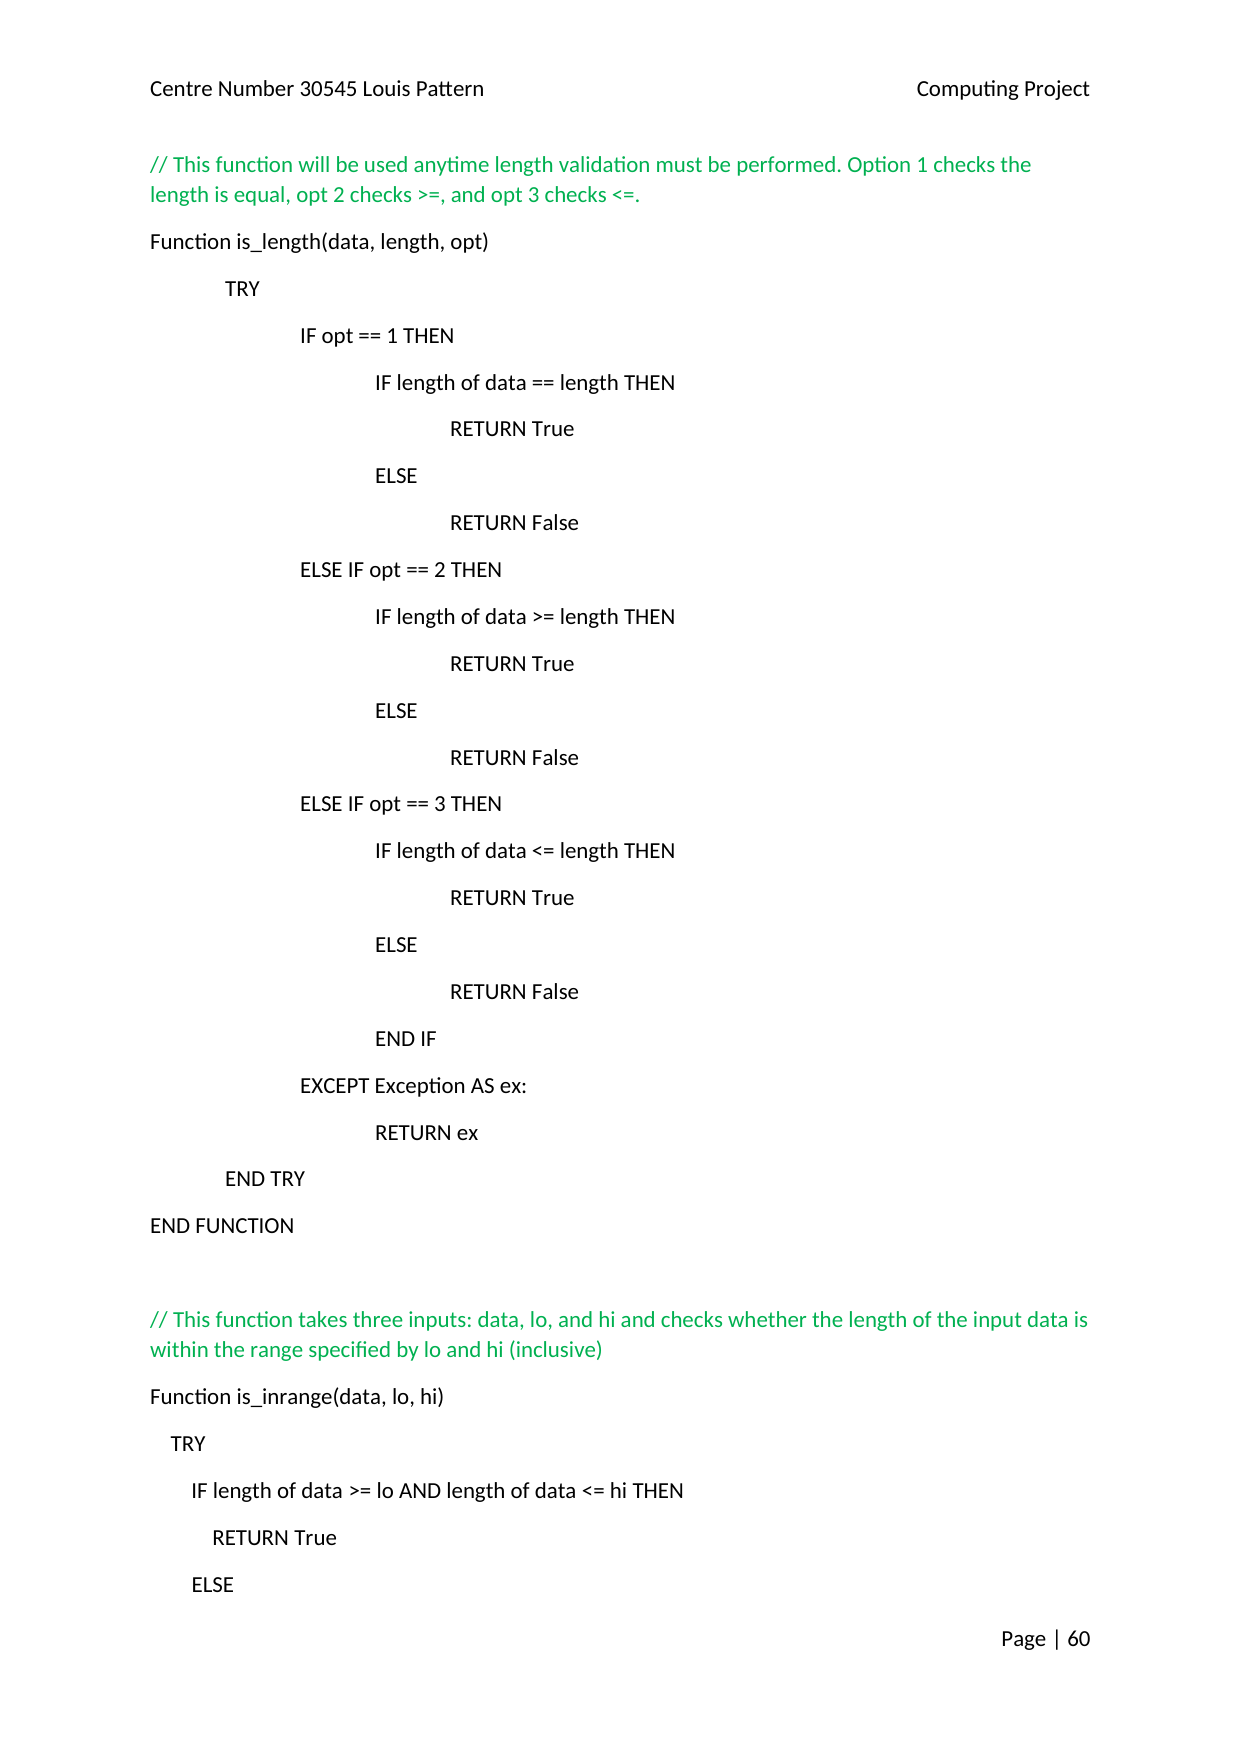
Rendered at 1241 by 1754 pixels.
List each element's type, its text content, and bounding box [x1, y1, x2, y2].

text RETURN False [375, 743, 1090, 771]
text END IF [300, 1024, 1090, 1052]
text RETURN True [375, 649, 1090, 677]
text IF length of data >= lo AND length of data <= hi THEN [150, 1476, 1090, 1504]
text ELSE [150, 1570, 1090, 1598]
text END TRY [150, 1164, 1090, 1193]
text RETURN True [375, 883, 1090, 911]
text IF length of data == length THEN [300, 368, 1090, 396]
text EXCEPT Exception AS ex: [225, 1071, 1090, 1099]
text RETURN False [375, 977, 1090, 1005]
text TRY [150, 1429, 1090, 1457]
text ELSE IF opt == 2 THEN [225, 555, 1090, 583]
text ELSE [300, 930, 1090, 958]
text ELSE [300, 696, 1090, 724]
text RETURN ex [300, 1118, 1090, 1146]
text RETURN True [375, 414, 1090, 443]
text // This function will be used anytime length validation must be performed. Option 1 checks the length is equal, opt 2 checks >=, and opt 3 checks <=. [150, 150, 1090, 208]
text Function is_inrange(data, lo, hi) [150, 1382, 1090, 1410]
text TRY [150, 274, 1090, 302]
text // This function takes three inputs: data, lo, and hi and checks whether the length of the input data is within the range specified by lo and hi (inclusive) [150, 1305, 1090, 1363]
text ELSE IF opt == 3 THEN [225, 789, 1090, 818]
text IF length of data >= length THEN [300, 602, 1090, 630]
text IF length of data <= length THEN [300, 836, 1090, 864]
text ELSE [300, 461, 1090, 489]
text IF opt == 1 THEN [225, 321, 1090, 349]
text Function is_length(data, length, opt) [150, 227, 1090, 255]
text RETURN False [375, 508, 1090, 536]
text RETURN True [150, 1523, 1090, 1551]
text END FUNCTION [150, 1211, 1090, 1239]
